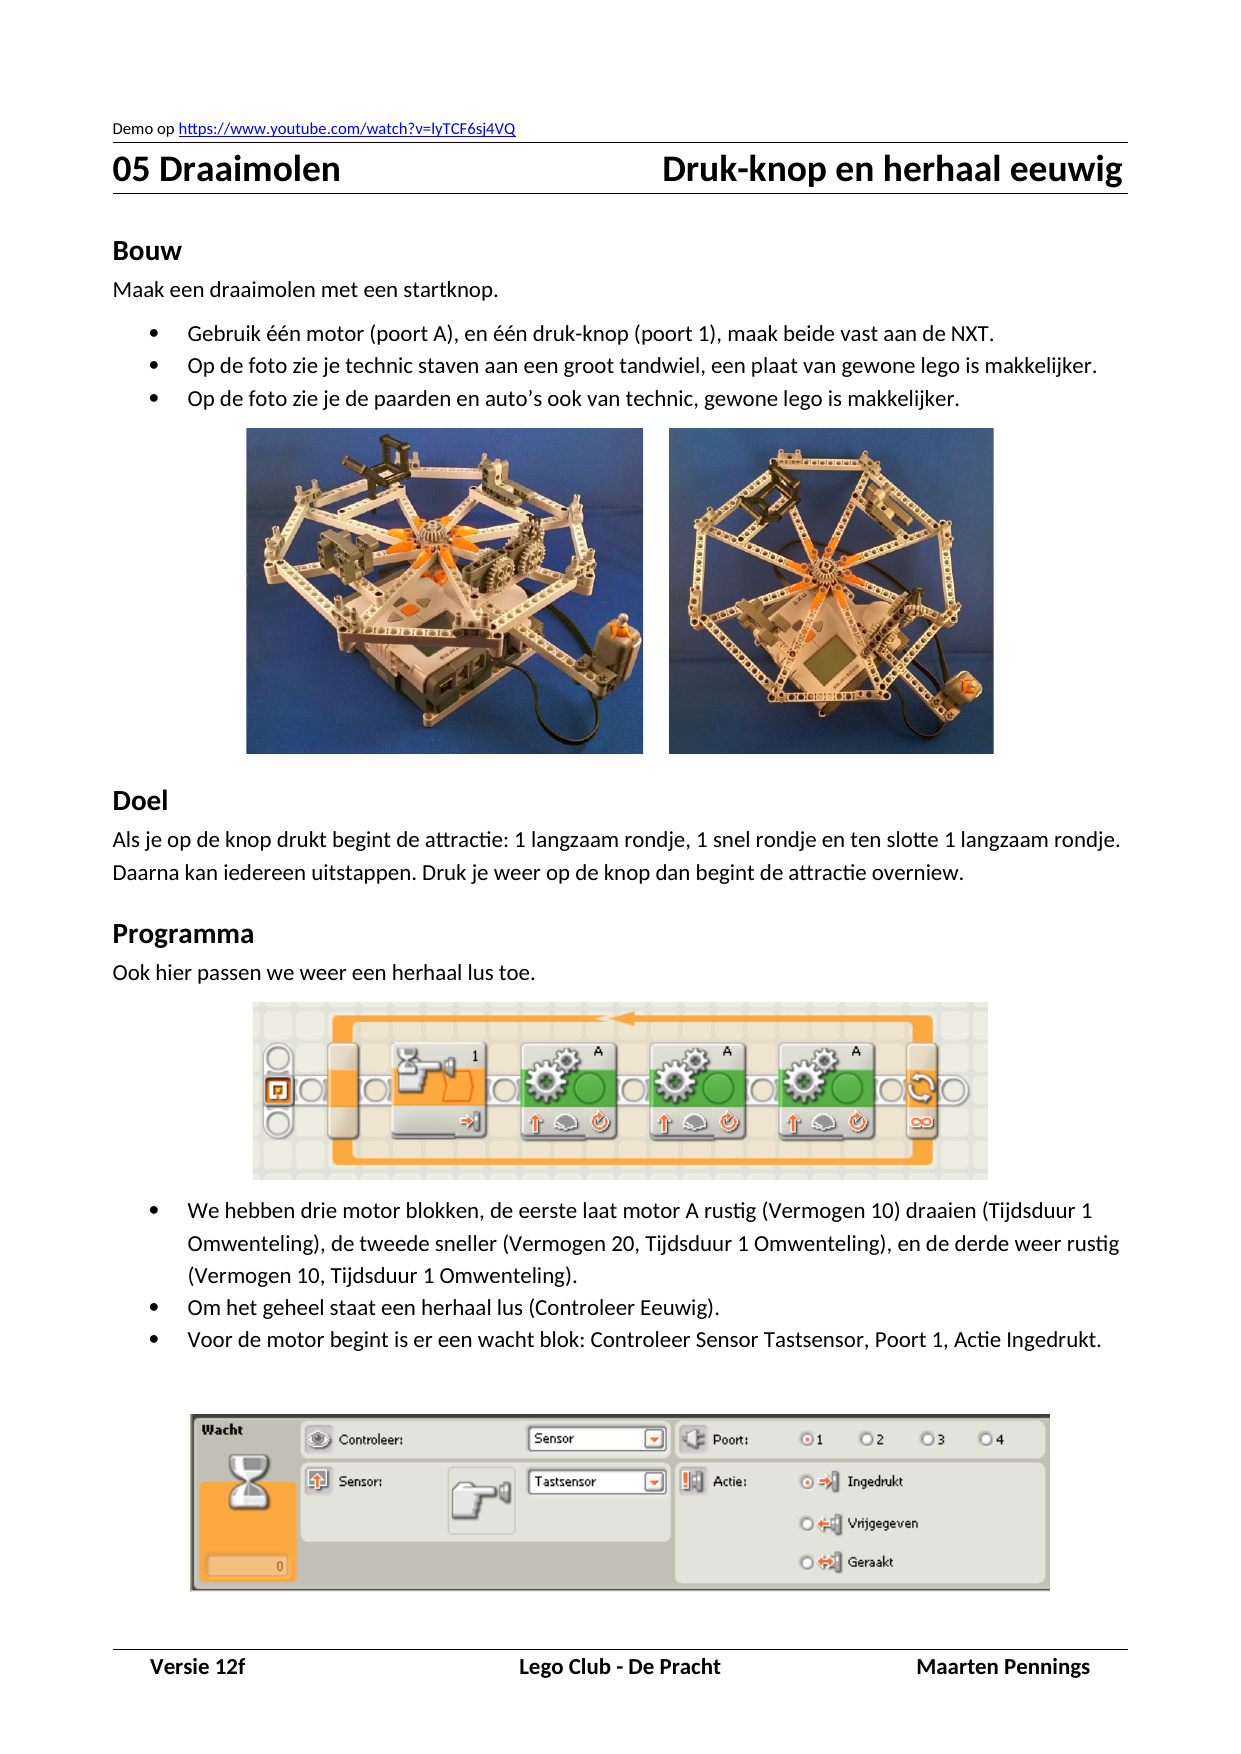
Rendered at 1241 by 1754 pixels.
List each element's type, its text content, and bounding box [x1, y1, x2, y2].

list We hebben drie motor blokken, de eerste laat motor A rustig (Vermogen 10) draaien (Tijdsduur 1 Omwenteling), de tweede sneller (Vermogen 20, Tijdsduur 1 Omwenteling), en de derde weer rustig (Vermogen 10, Tijdsduur 1 Omwenteling). [150, 1196, 1128, 1289]
list Op de foto zie je de paarden en auto’s ook van technic, gewone lego is makkelijker. [150, 384, 1128, 412]
text Maak een draaimolen met een startknop. [112, 275, 1128, 303]
picture [190, 1414, 1050, 1592]
text 05 Draaimolen Druk-knop en herhaal eeuwig [112, 143, 1128, 194]
list Op de foto zie je technic staven aan een groot tandwiel, een plaat van gewone lego is makkelijker. [150, 352, 1128, 380]
text Programma [112, 915, 1128, 951]
list Om het geheel staat een herhaal lus (Controleer Eeuwig). [150, 1293, 1128, 1321]
text Als je op de knop drukt begint de attractie: 1 langzaam rondje, 1 snel rondje en ten slotte 1 langzaam rondje. Daarna kan iedereen uitstappen. Druk je weer op de knop dan begint de attractie overniew. [112, 826, 1128, 886]
picture [246, 428, 644, 754]
text Doel [112, 782, 1128, 818]
picture [252, 1002, 988, 1180]
picture [669, 428, 994, 754]
text Ook hier passen we weer een herhaal lus toe. [112, 958, 1128, 986]
text Bouw [112, 232, 1128, 267]
list Voor de motor begint is er een wacht blok: Controleer Sensor Tastsensor, Poort 1, Actie Ingedrukt. [150, 1325, 1128, 1353]
text Demo op https://www.youtube.com/watch?v=lyTCF6sj4VQ [112, 118, 1128, 138]
list Gebruik één motor (poort A), en één druk-knop (poort 1), maak beide vast aan de NXT. [150, 319, 1128, 347]
